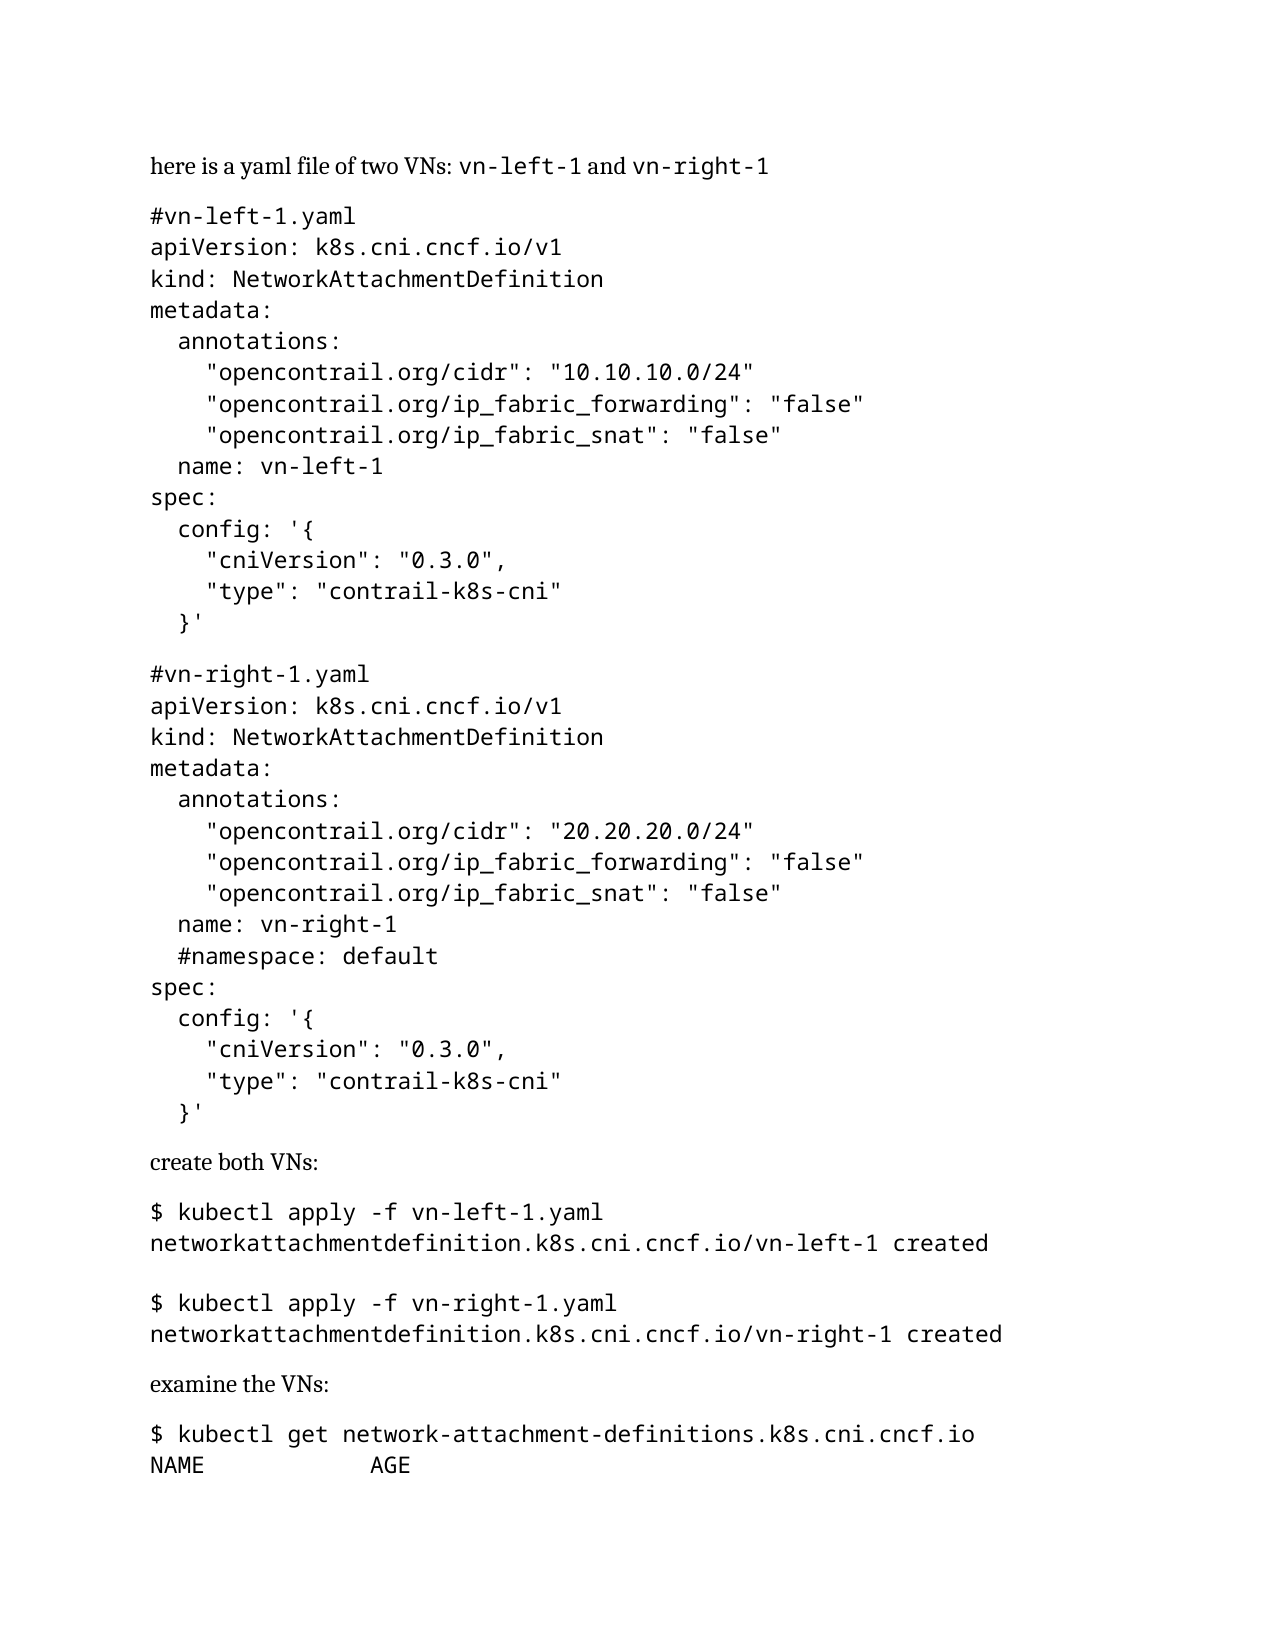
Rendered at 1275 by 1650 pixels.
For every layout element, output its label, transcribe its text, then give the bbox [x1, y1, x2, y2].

text create both VNs: [150, 1148, 1125, 1177]
text $ kubectl apply -f vn-left-1.yaml networkattachmentdefinition.k8s.cni.cncf.io/vn-left-1 created $ kubectl apply -f vn-right-1.yaml networkattachmentdefinition.k8s.cni.cncf.io/vn-right-1 created [150, 1195, 1125, 1349]
text #vn-right-1.yaml apiVersion: k8s.cni.cncf.io/v1 kind: NetworkAttachmentDefinition metadata: annotations: "opencontrail.org/cidr": "20.20.20.0/24" "opencontrail.org/ip_fabric_forwarding": "false" "opencontrail.org/ip_fabric_snat": "false" name: vn-right-1 #namespace: default spec: config: '{ "cniVersion": "0.3.0", "type": "contrail-k8s-cni" }' [150, 658, 1125, 1127]
text examine the VNs: [150, 1370, 1125, 1399]
text #vn-left-1.yaml apiVersion: k8s.cni.cncf.io/v1 kind: NetworkAttachmentDefinition metadata: annotations: "opencontrail.org/cidr": "10.10.10.0/24" "opencontrail.org/ip_fabric_forwarding": "false" "opencontrail.org/ip_fabric_snat": "false" name: vn-left-1 spec: config: '{ "cniVersion": "0.3.0", "type": "contrail-k8s-cni" }' [150, 200, 1125, 637]
text here is a yaml file of two VNs: vn-left-1 and vn-right-1 [150, 150, 1125, 181]
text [150, 1417, 1125, 1480]
